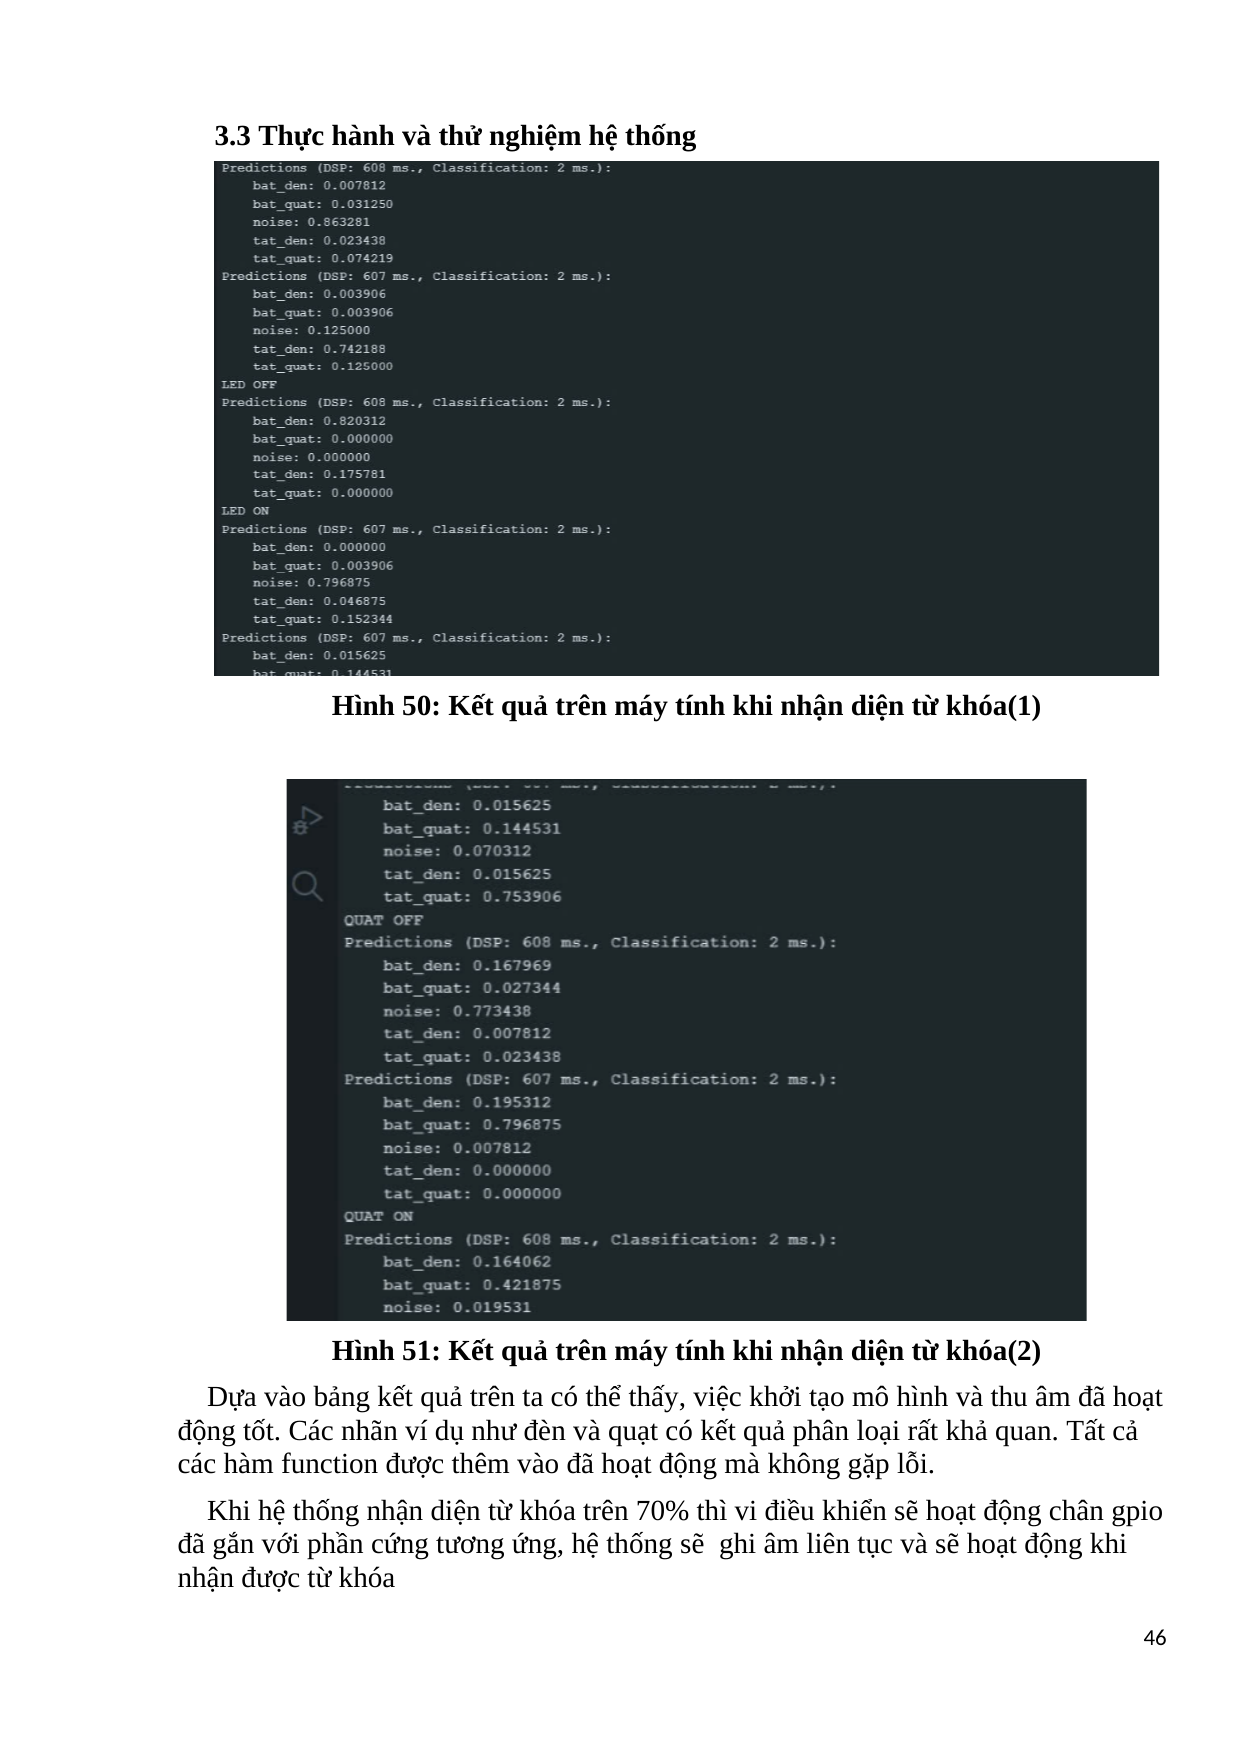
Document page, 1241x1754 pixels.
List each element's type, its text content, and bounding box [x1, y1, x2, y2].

text Dựa vào bảng kết quả trên ta có thể thấy, việc khởi tạo mô hình và thu âm đã hoạt động tốt. Các nhãn ví dụ như đèn và quạt có kết quả phân loại rất khả quan. Tất cả các hàm function được thêm vào đã hoạt động mà không gặp lỗi. [177, 1379, 1166, 1480]
picture [214, 161, 1160, 676]
subtitle 3.3 Thực hành và thử nghiệm hệ thống [177, 118, 1166, 152]
text Khi hệ thống nhận diện từ khóa trên 70% thì vi điều khiển sẽ hoạt động chân gpio đã gắn với phần cứng tương ứng, hệ thống sẽ ghi âm liên tục và sẽ hoạt động khi nhận được từ khóa [177, 1493, 1166, 1593]
picture [286, 779, 1087, 1321]
text Hình 50: Kết quả trên máy tính khi nhận diện từ khóa(1) [177, 688, 1166, 721]
text Hình 51: Kết quả trên máy tính khi nhận diện từ khóa(2) [177, 1333, 1166, 1367]
